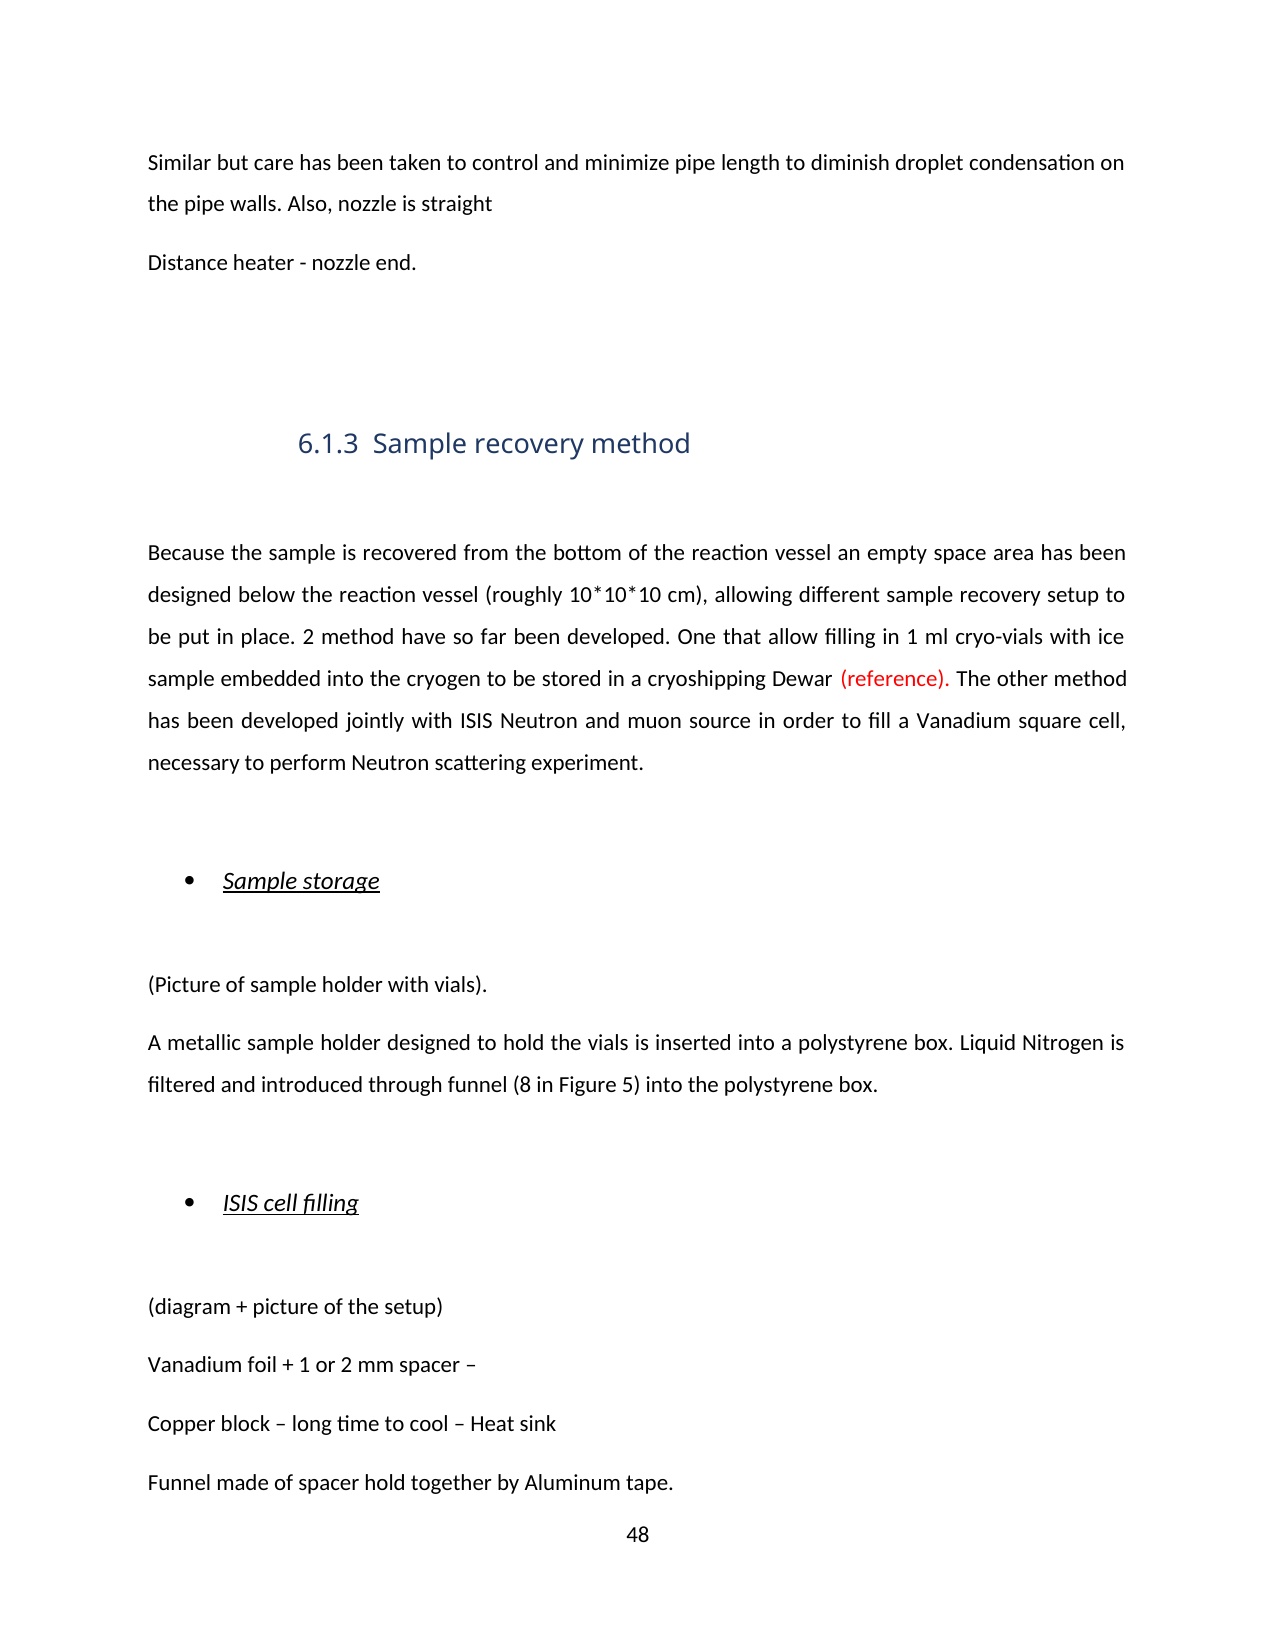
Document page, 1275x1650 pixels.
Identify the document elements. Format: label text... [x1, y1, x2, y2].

text Similar but care has been taken to control and minimize pipe length to diminish droplet condensation on the pipe walls. Also, nozzle is straight [148, 148, 1127, 218]
text Copper block – long time to cool – Heat sink [148, 1409, 1127, 1437]
subtitle ISIS cell filling [185, 1188, 1127, 1218]
subtitle Sample storage [185, 865, 1127, 896]
text Distance heater - nozzle end. [148, 248, 1127, 276]
subtitle Sample recovery method [223, 424, 1127, 461]
text Because the sample is recovered from the bottom of the reaction vessel an empty space area has been designed below the reaction vessel (roughly 10*10*10 cm), allowing different sample recovery setup to be put in place. 2 method have so far been developed. One that allow filling in 1 ml cryo-vials with ice sample embedded into the cryogen to be stored in a cryoshipping Dewar (reference). The other method has been developed jointly with ISIS Neutron and muon source in order to fill a Vanadium square cell, necessary to perform Neutron scattering experiment. [148, 538, 1127, 776]
text A metallic sample holder designed to hold the vials is inserted into a polystyrene box. Liquid Nitrogen is filtered and introduced through funnel (8 in Figure 5) into the polystyrene box. [148, 1028, 1127, 1098]
text (diagram + picture of the setup) [148, 1292, 1127, 1320]
text (Picture of sample holder with vials). [148, 970, 1127, 998]
text Funnel made of spacer hold together by Aluminum tape. [148, 1468, 1127, 1496]
text Vanadium foil + 1 or 2 mm spacer – [148, 1351, 1127, 1379]
